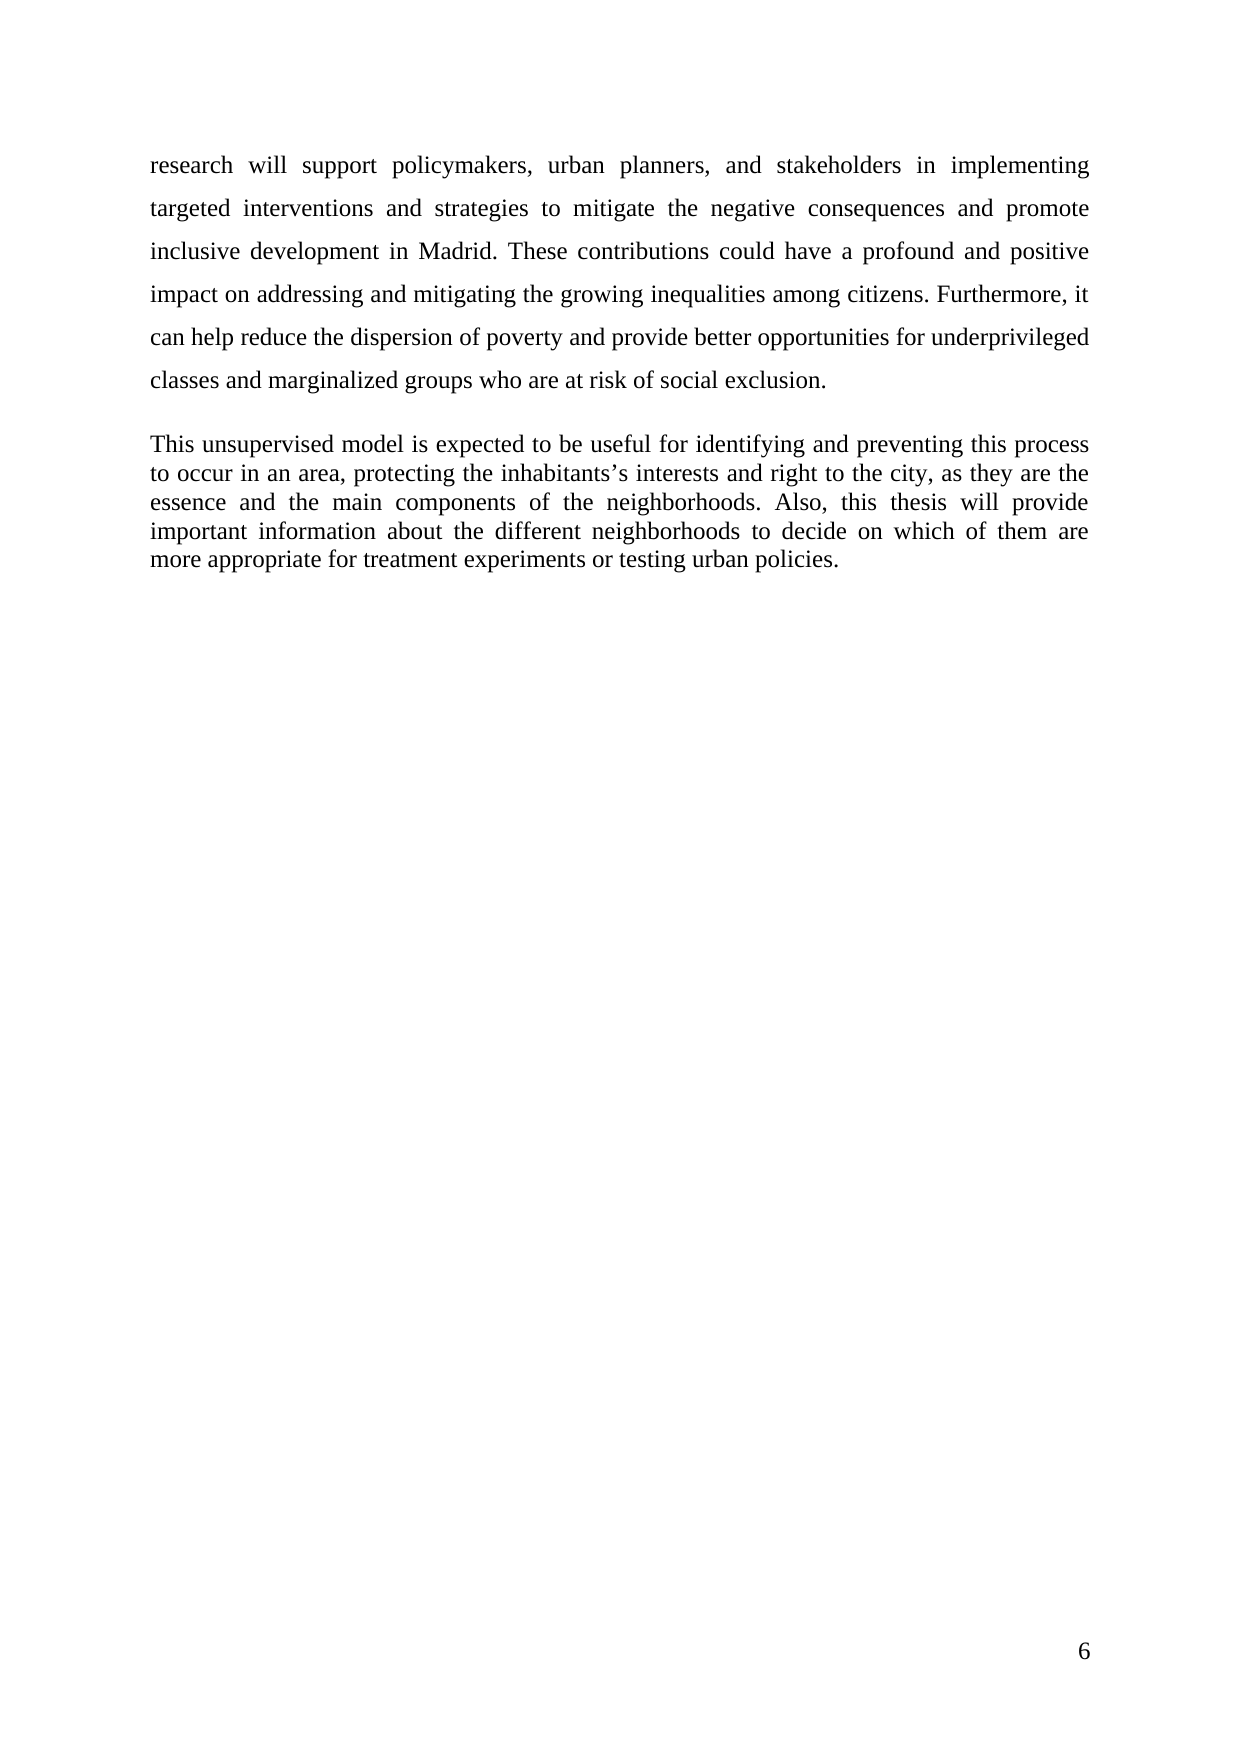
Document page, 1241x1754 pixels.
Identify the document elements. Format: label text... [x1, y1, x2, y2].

text This unsupervised model is expected to be useful for identifying and preventing this process to occur in an area, protecting the inhabitants’s interests and right to the city, as they are the essence and the main components of the neighborhoods. Also, this thesis will provide important information about the different neighborhoods to decide on which of them are more appropriate for treatment experiments or testing urban policies. [150, 429, 1090, 573]
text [150, 150, 1090, 394]
